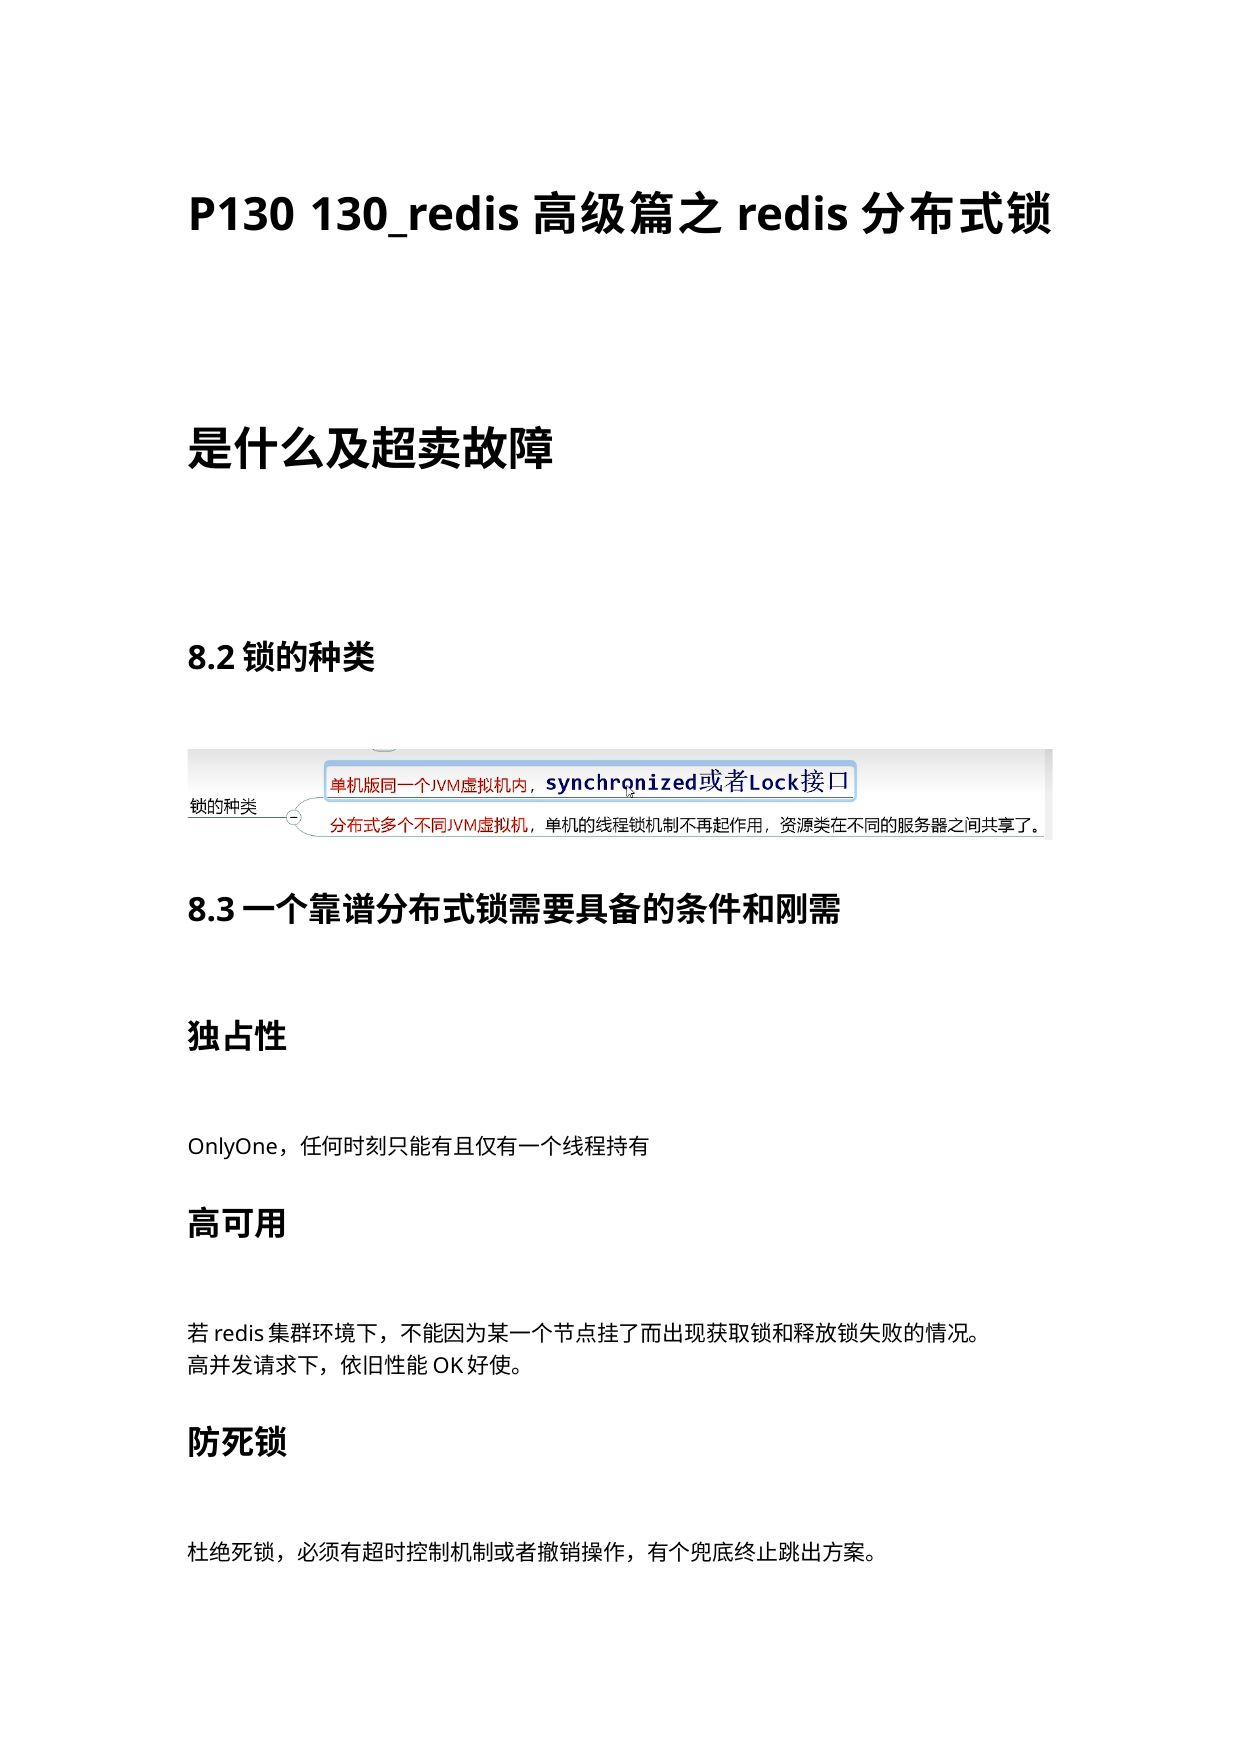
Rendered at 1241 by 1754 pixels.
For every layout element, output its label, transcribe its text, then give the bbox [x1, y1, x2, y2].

subtitle 高可用 [187, 1188, 1053, 1253]
text 杜绝死锁，必须有超时控制机制或者撤销操作，有个兜底终止跳出方案。 [187, 1535, 1053, 1567]
picture [187, 749, 1053, 840]
text 若redis集群环境下，不能因为某一个节点挂了而出现获取锁和释放锁失败的情况。 [187, 1316, 1053, 1348]
subtitle 防死锁 [187, 1408, 1053, 1473]
subtitle 8.2锁的种类 [187, 622, 1053, 687]
subtitle 8.3一个靠谱分布式锁需要具备的条件和刚需 [187, 874, 1053, 939]
subtitle P130 130_redis高级篇之redis分布式锁是什么及超卖故障 [187, 162, 1053, 494]
text OnlyOne，任何时刻只能有且仅有一个线程持有 [187, 1129, 1053, 1161]
text 高并发请求下，依旧性能OK好使。 [187, 1348, 1053, 1381]
subtitle 独占性 [187, 1002, 1053, 1067]
